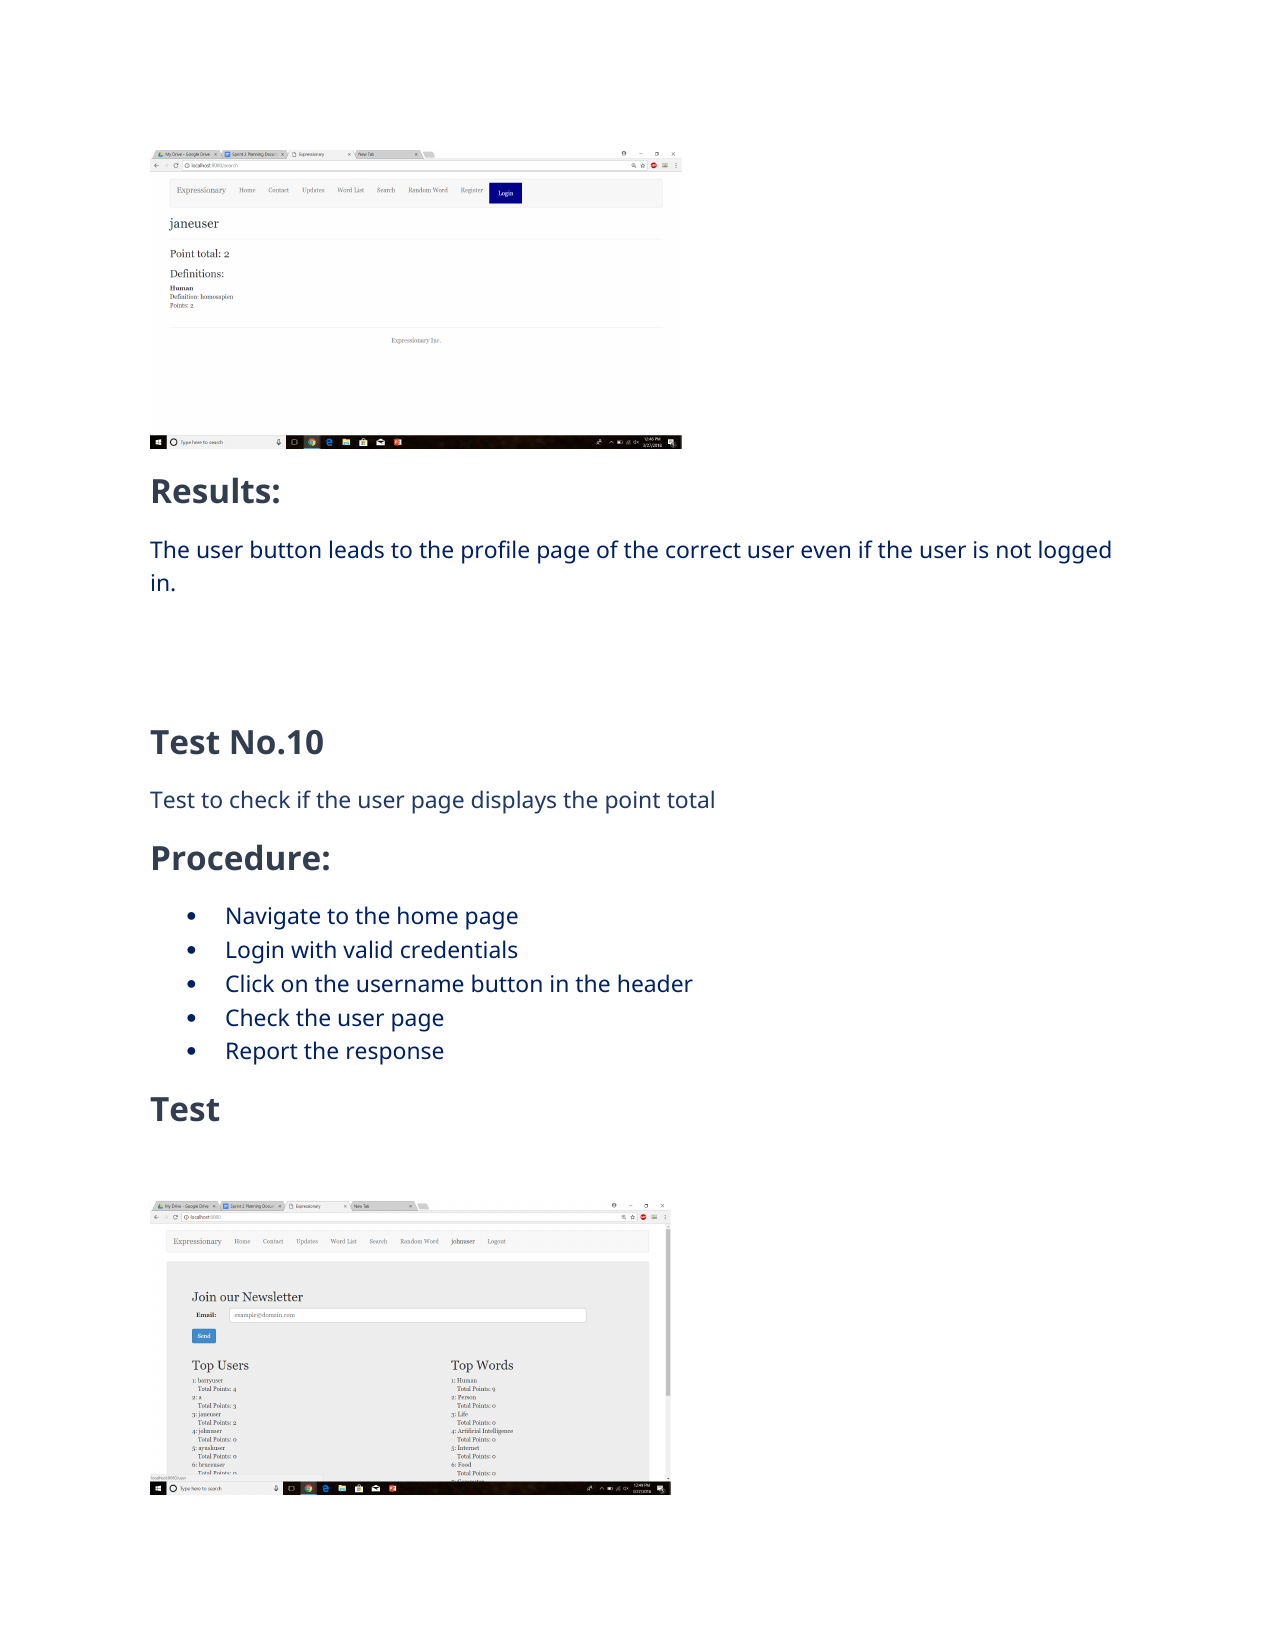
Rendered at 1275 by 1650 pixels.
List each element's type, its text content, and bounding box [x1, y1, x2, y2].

list Check the user page [187, 1001, 1125, 1033]
list Login with valid credentials [187, 934, 1125, 965]
text Test to check if the user page displays the point total [150, 784, 1125, 815]
list Report the response [187, 1035, 1125, 1066]
text Test [150, 1086, 1125, 1131]
picture [150, 150, 682, 449]
text The user button leads to the profile page of the correct user even if the user is not logged in. [150, 533, 1125, 598]
picture [150, 1201, 671, 1495]
text Test No.10 [150, 718, 1125, 764]
list Click on the username button in the header [187, 968, 1125, 999]
text Procedure: [150, 834, 1125, 880]
text Results: [150, 468, 1125, 513]
list Navigate to the home page [187, 900, 1125, 931]
